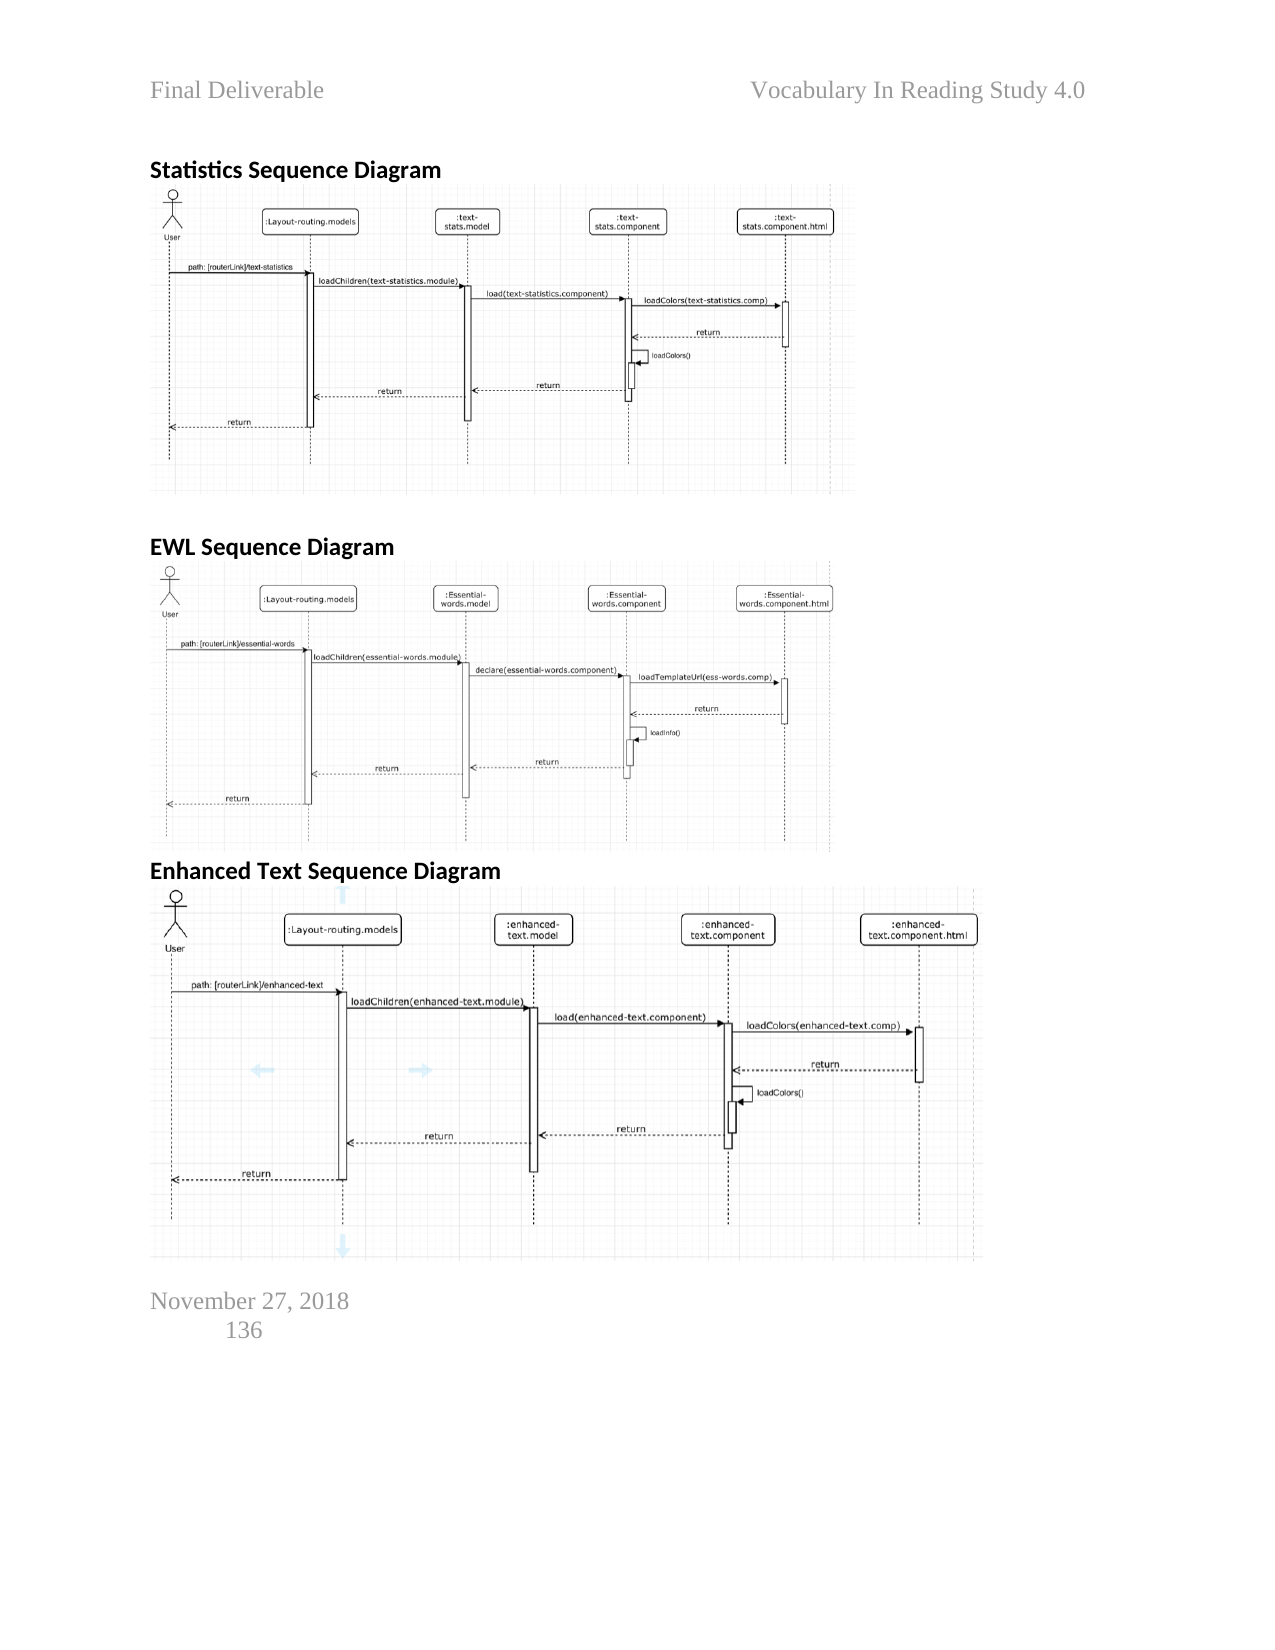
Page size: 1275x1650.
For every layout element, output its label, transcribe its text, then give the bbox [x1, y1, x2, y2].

subtitle Enhanced Text Sequence Diagram [150, 856, 1125, 886]
picture [150, 886, 984, 1267]
picture [150, 184, 855, 497]
subtitle Statistics Sequence Diagram [150, 154, 1125, 185]
subtitle EWL Sequence Diagram [150, 531, 1125, 562]
picture [150, 561, 836, 852]
